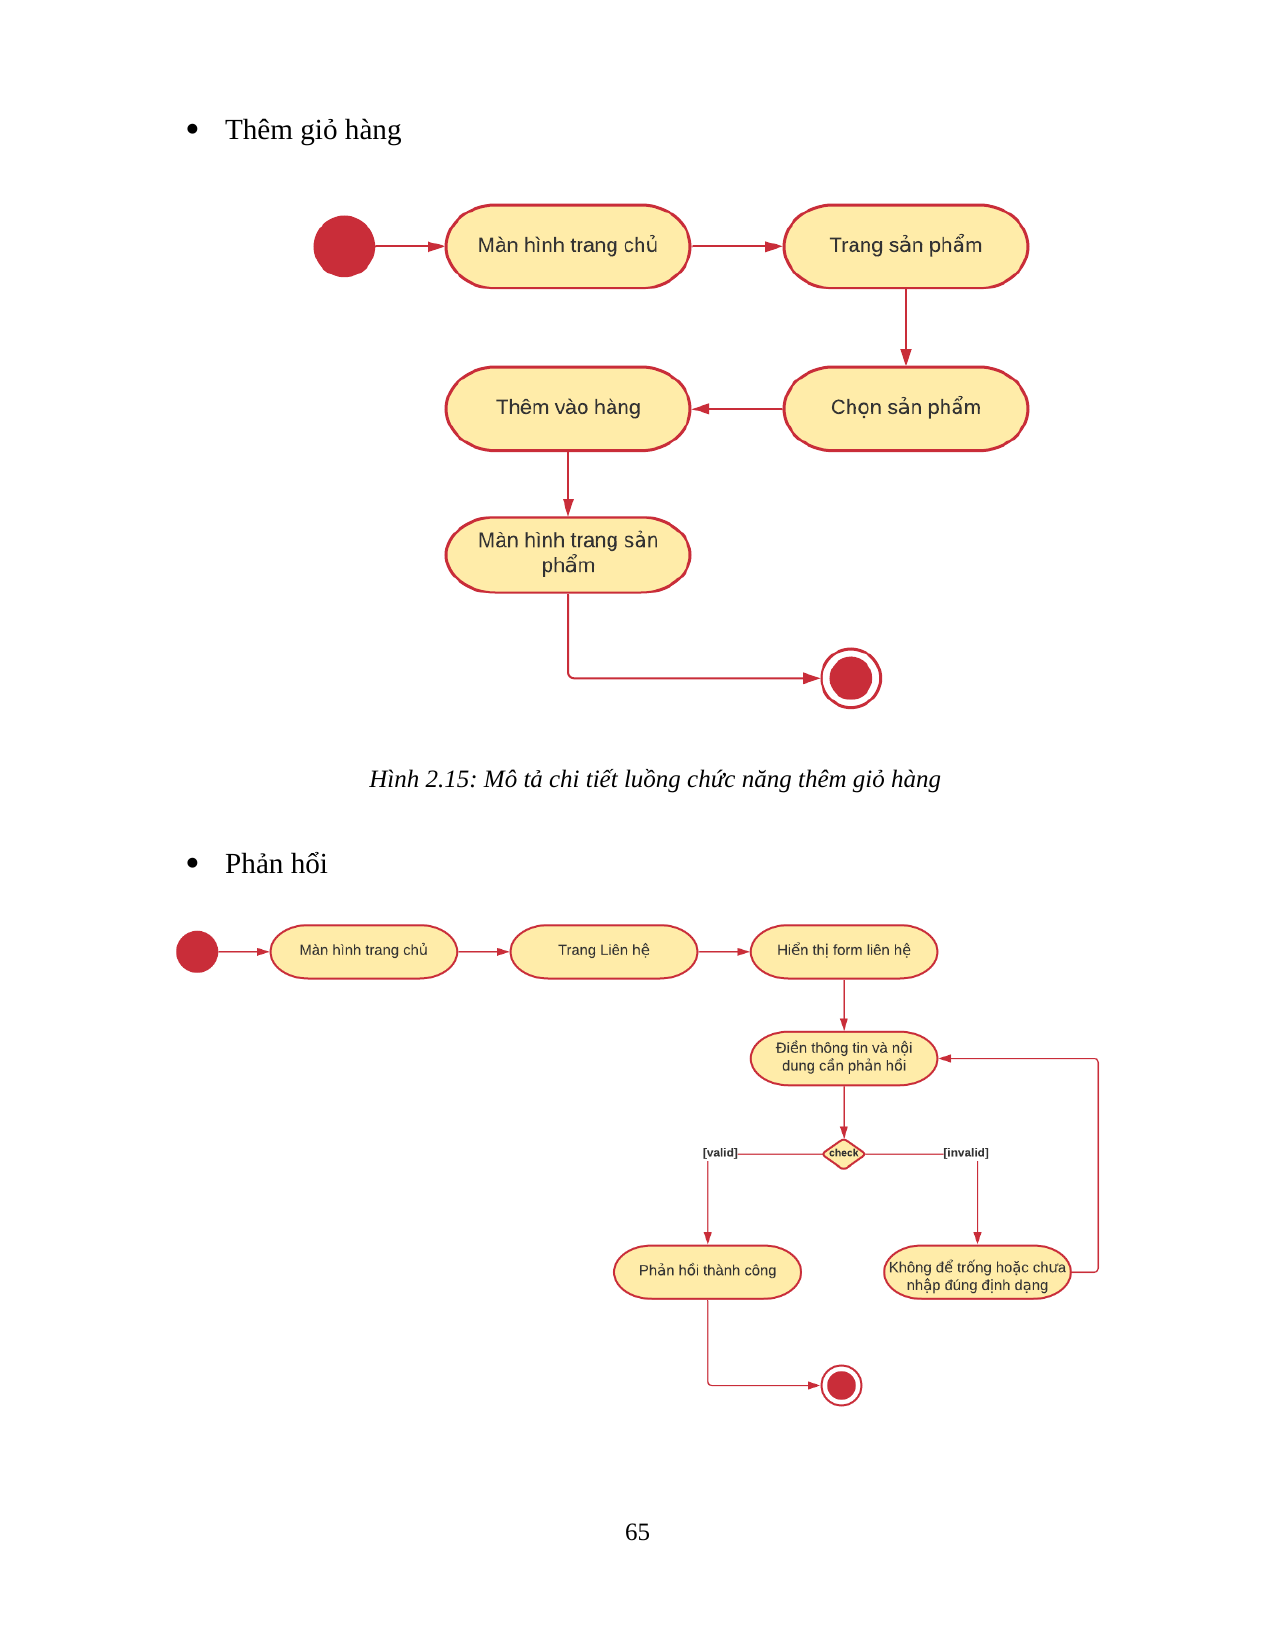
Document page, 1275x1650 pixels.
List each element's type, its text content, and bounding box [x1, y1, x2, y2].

picture [277, 167, 1065, 745]
picture [150, 898, 1125, 1432]
list Phản hổi [187, 846, 1125, 879]
list Thêm giỏ hàng [187, 112, 1125, 146]
